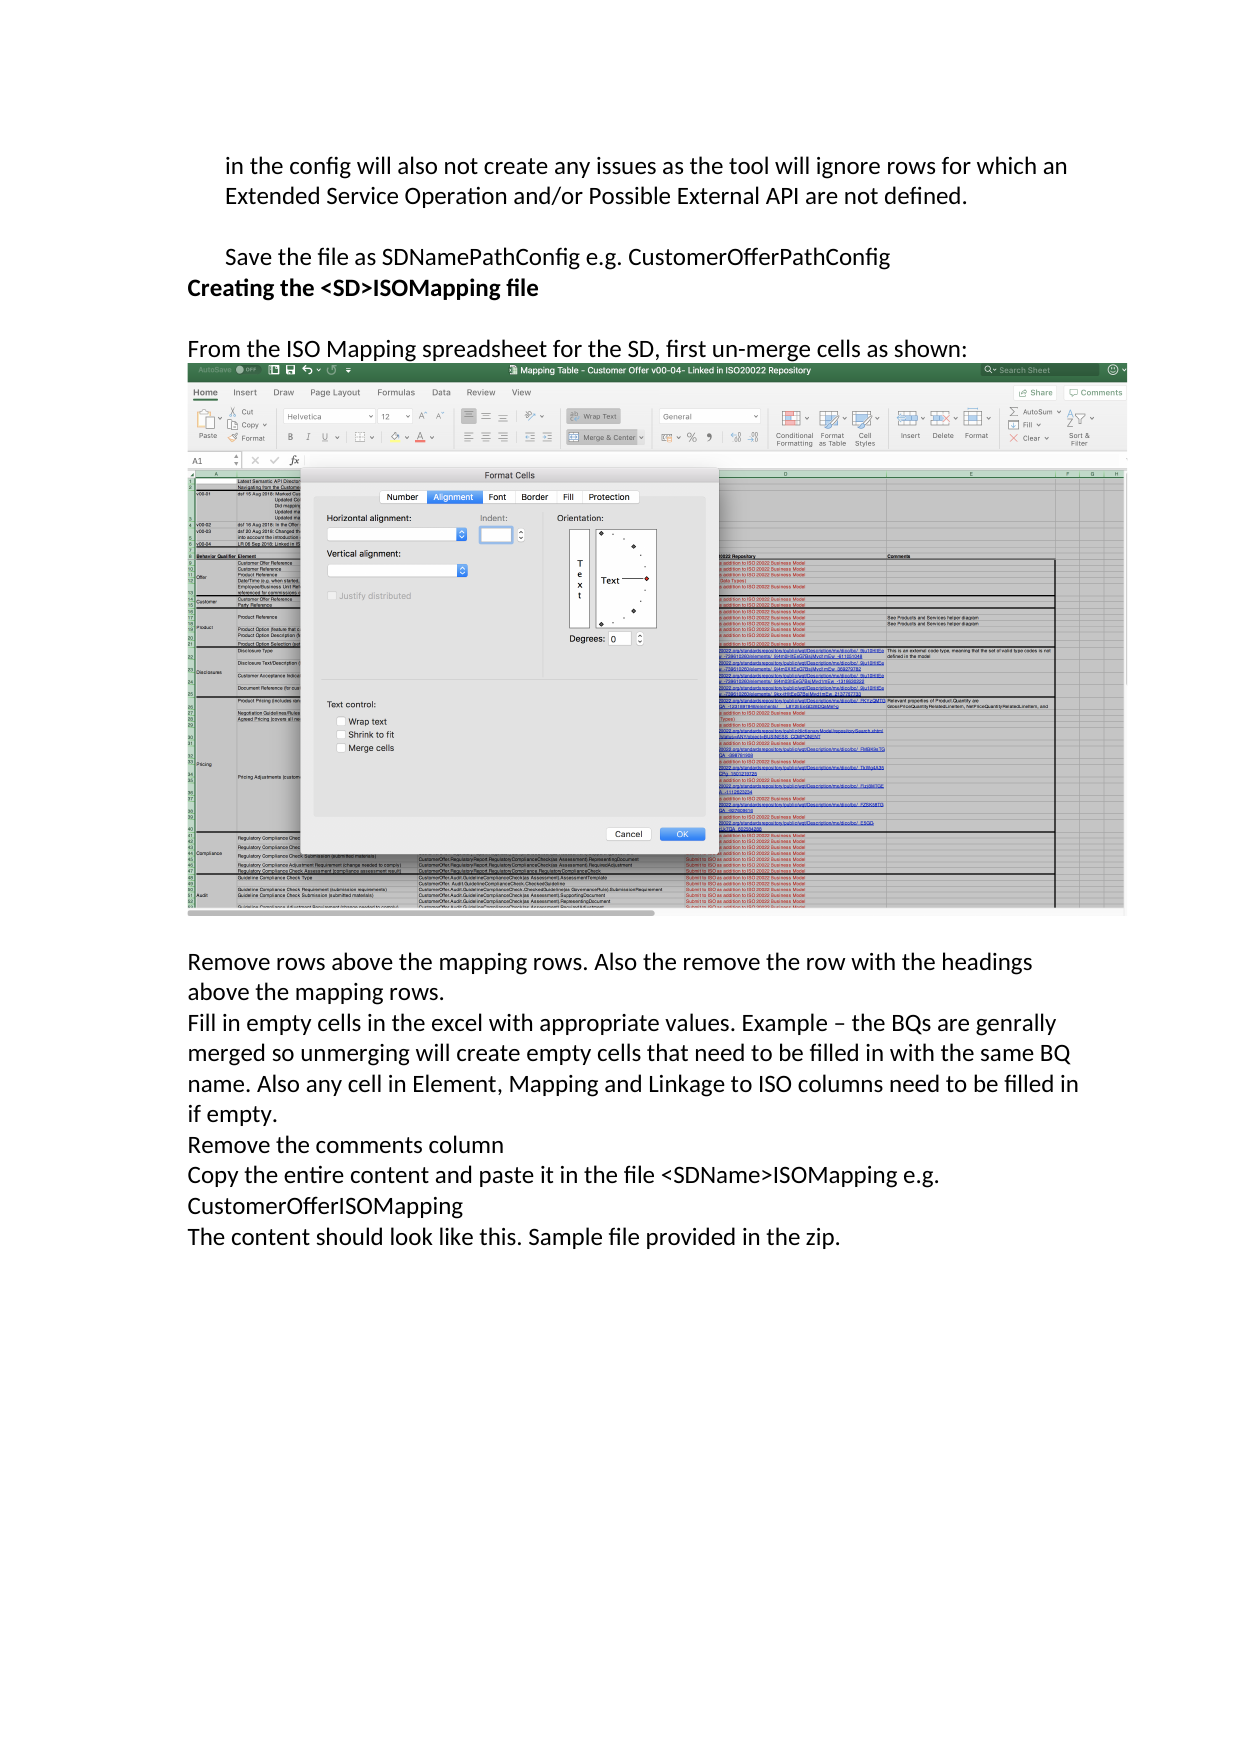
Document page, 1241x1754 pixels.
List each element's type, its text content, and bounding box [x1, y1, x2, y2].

picture [187, 363, 1128, 916]
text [225, 150, 1090, 211]
text Creating the <SD>ISOMapping file [187, 272, 1090, 303]
text Remove the comments column [187, 1129, 1090, 1160]
text Save the file as SDNamePathConfig e.g. CustomerOfferPathConfig [225, 242, 1090, 272]
text From the ISO Mapping spreadsheet for the SD, first un-merge cells as shown: [187, 333, 1090, 363]
text Fill in empty cells in the excel with appropriate values. Example – the BQs are genrally merged so unmerging will create empty cells that need to be filled in with the same BQ name. Also any cell in Element, Mapping and Linkage to ISO columns need to be filled in if empty. [187, 1007, 1090, 1129]
text Remove rows above the mapping rows. Also the remove the row with the headings above the mapping rows. [187, 946, 1090, 1007]
text Copy the entire content and paste it in the file <SDName>ISOMapping e.g. CustomerOfferISOMapping [187, 1160, 1090, 1221]
text The content should look like this. Sample file provided in the zip. [187, 1221, 1090, 1251]
